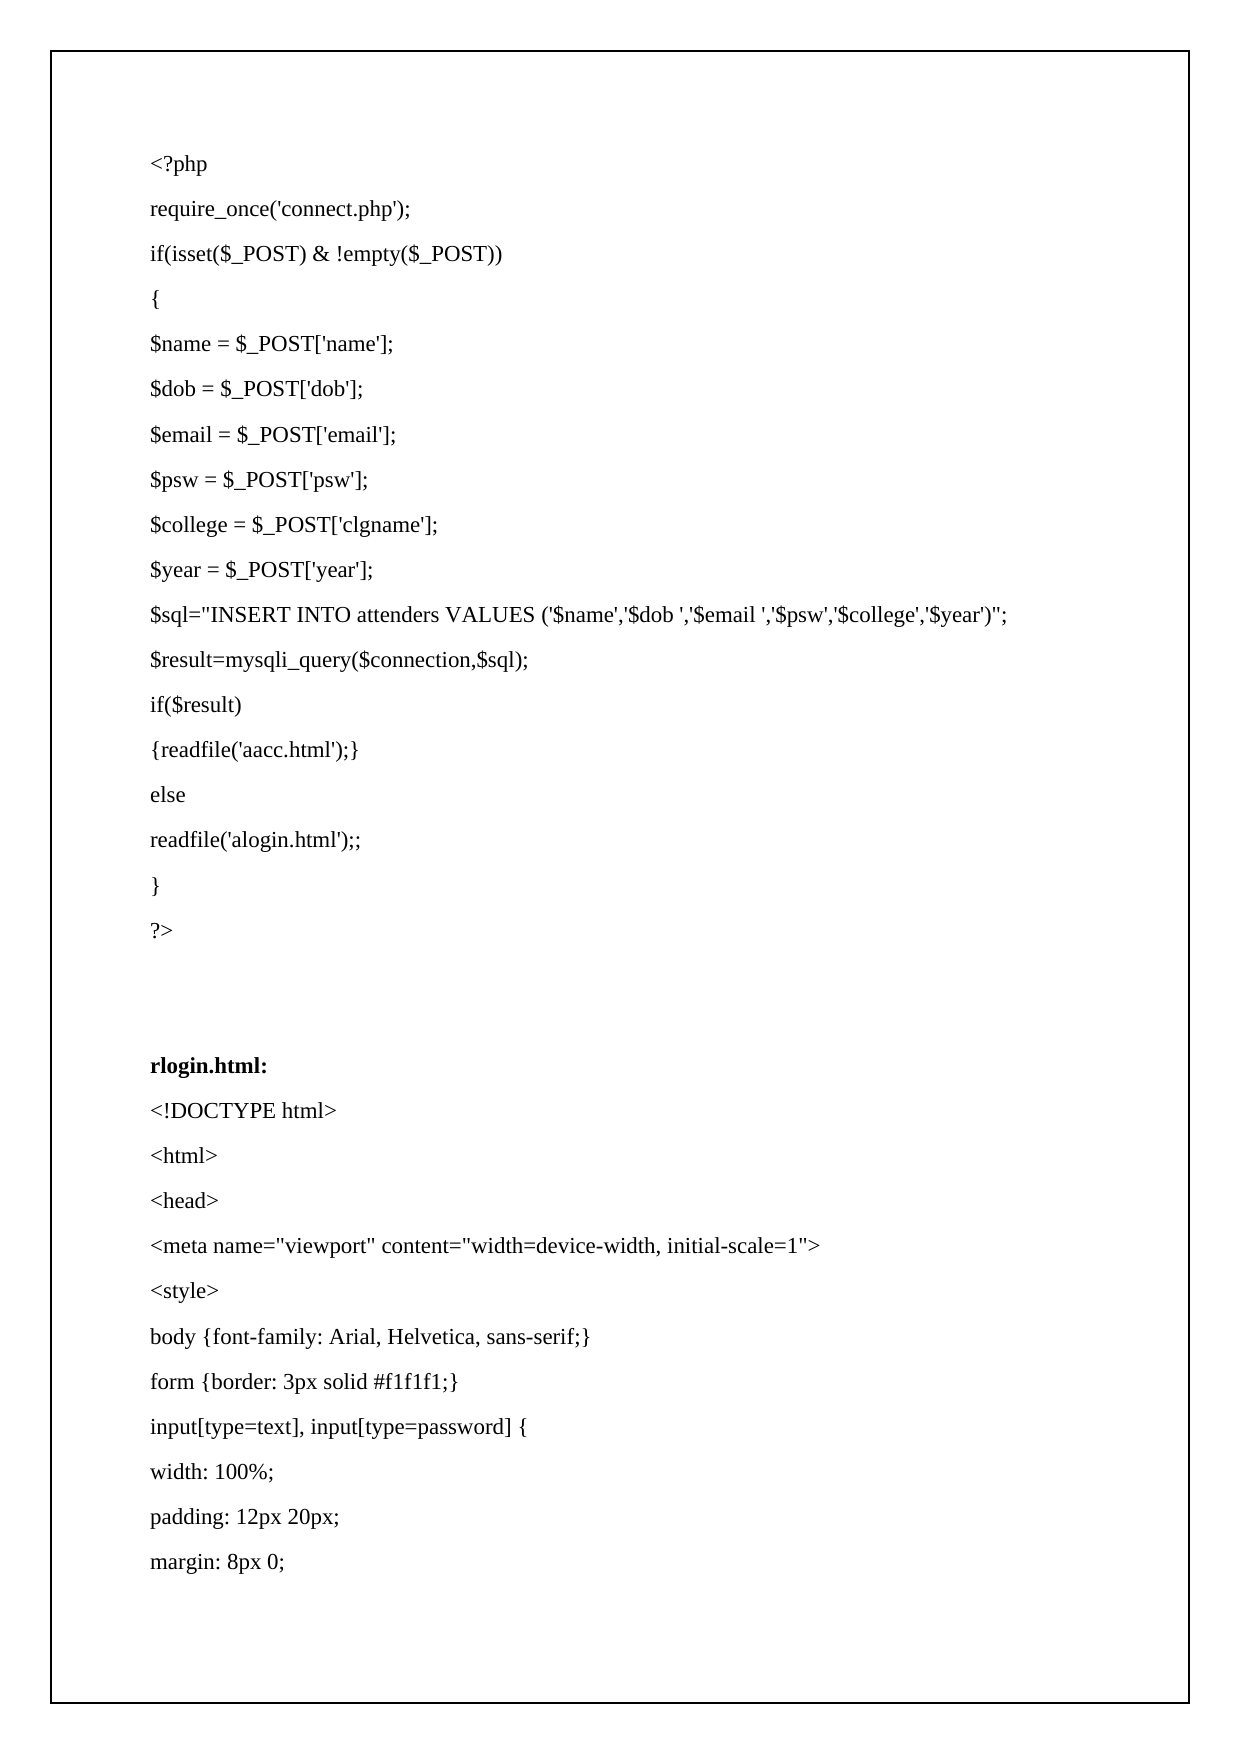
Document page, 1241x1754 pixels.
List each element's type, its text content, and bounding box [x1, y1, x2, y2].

text $college = $_POST['clgname']; [150, 511, 1090, 537]
text <meta name="viewport" content="width=device-width, initial-scale=1"> [150, 1232, 1090, 1259]
text <head> [150, 1187, 1090, 1214]
text {readfile('aacc.html');} [150, 736, 1090, 763]
text $year = $_POST['year']; [150, 556, 1090, 582]
text form {border: 3px solid #f1f1f1;} [150, 1368, 1090, 1394]
text $dob = $_POST['dob']; [150, 376, 1090, 402]
text } [150, 872, 1090, 898]
text <style> [150, 1278, 1090, 1304]
text $name = $_POST['name']; [150, 330, 1090, 357]
text <html> [150, 1142, 1090, 1169]
text require_once('connect.php'); [150, 195, 1090, 221]
text ?> [150, 917, 1090, 943]
text <?php [150, 150, 1090, 176]
text padding: 12px 20px; [150, 1503, 1090, 1529]
text rlogin.html: [150, 1052, 1090, 1078]
text body {font-family: Arial, Helvetica, sans-serif;} [150, 1323, 1090, 1349]
text $email = $_POST['email']; [150, 421, 1090, 447]
text $sql="INSERT INTO attenders VALUES ('$name','$dob ','$email ','$psw','$college','$year')"; [150, 601, 1090, 627]
text <!DOCTYPE html> [150, 1097, 1090, 1123]
text readfile('alogin.html');; [150, 827, 1090, 853]
text { [150, 285, 1090, 312]
text if($result) [150, 691, 1090, 718]
text else [150, 781, 1090, 808]
text $psw = $_POST['psw']; [150, 466, 1090, 492]
text if(isset($_POST) & !empty($_POST)) [150, 240, 1090, 267]
text margin: 8px 0; [150, 1548, 1090, 1574]
text $result=mysqli_query($connection,$sql); [150, 646, 1090, 672]
text width: 100%; [150, 1458, 1090, 1484]
text input[type=text], input[type=password] { [150, 1413, 1090, 1439]
